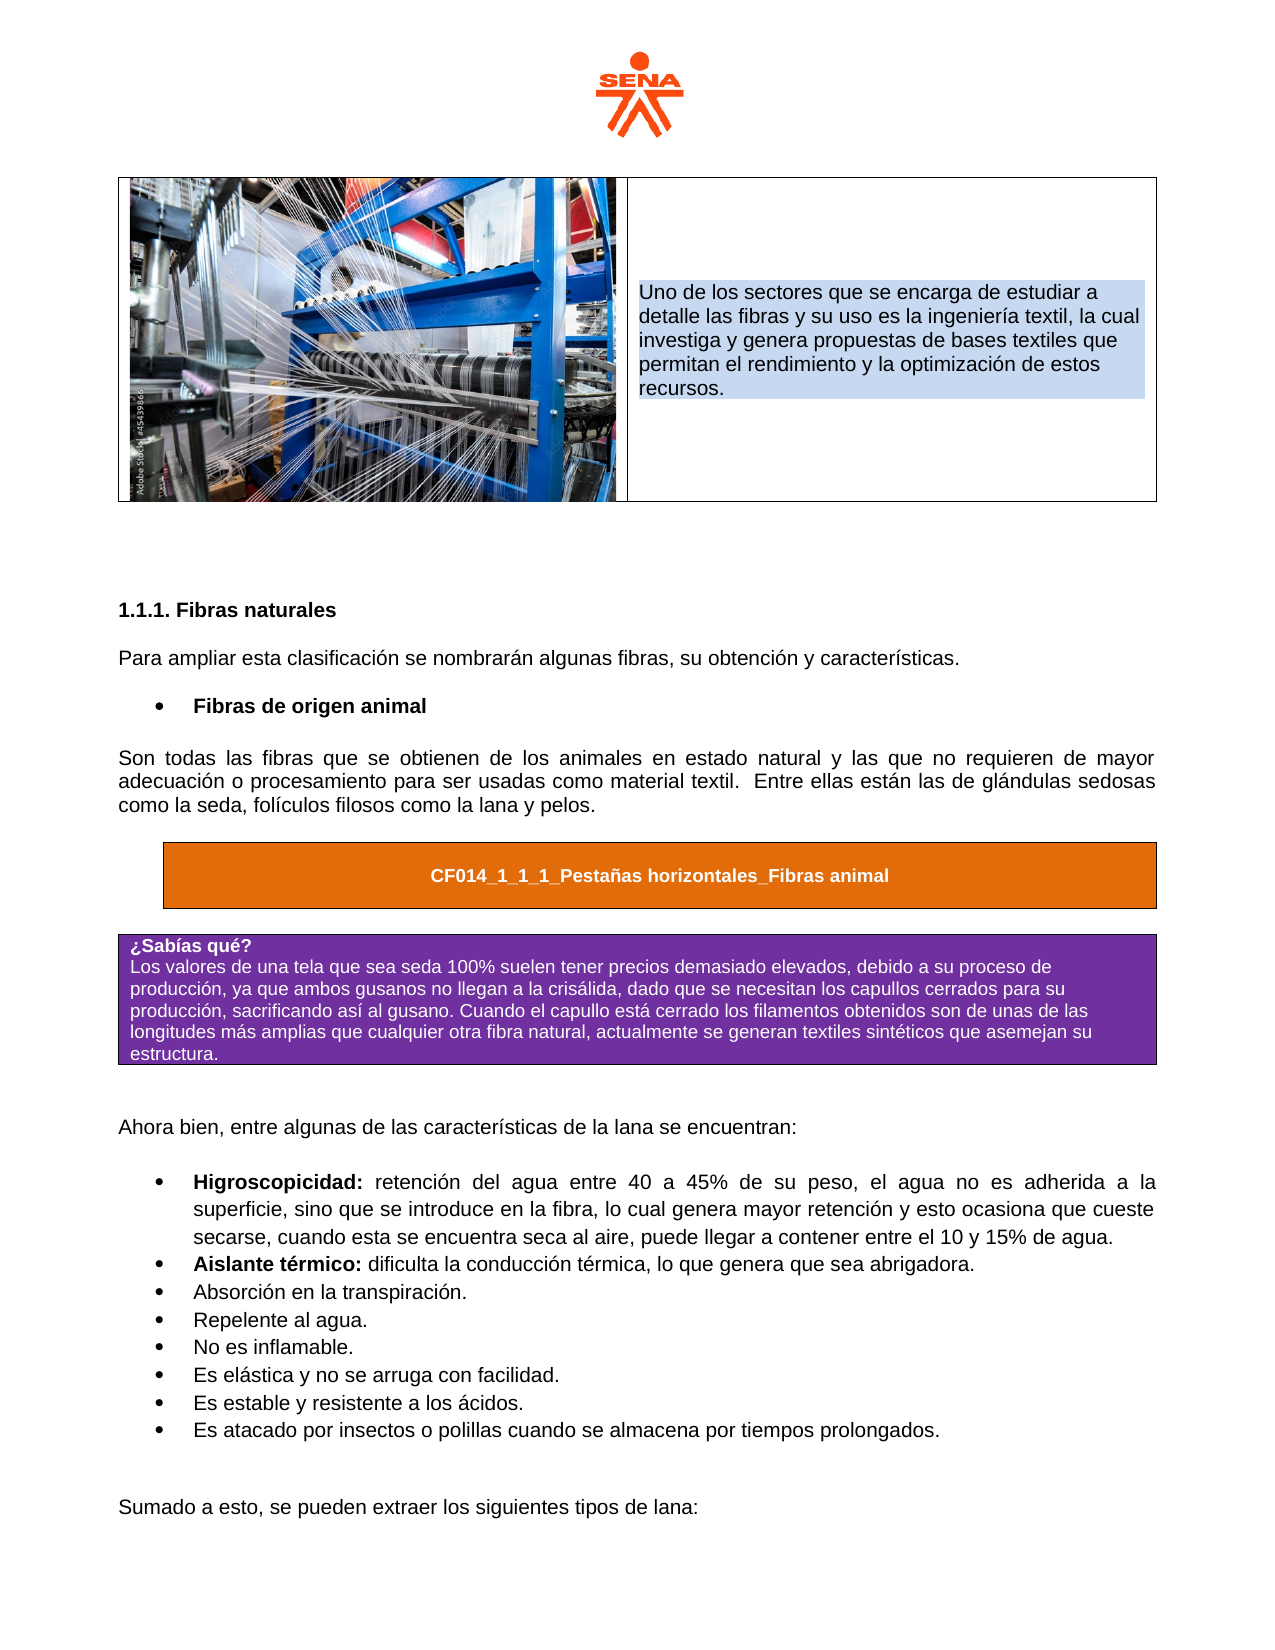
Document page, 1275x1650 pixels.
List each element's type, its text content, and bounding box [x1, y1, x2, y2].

table_header Uno de los sectores que se encarga de estudiar a detalle las fibras y su uso es la ingeniería textil, la cual investiga y genera propuestas de bases textiles que permitan el rendimiento y la optimización de estos recursos. [628, 178, 1156, 501]
table_header CF014_1_1_1_Pestañas horizontales_Fibras animal [164, 843, 1156, 908]
list No es inflamable. [156, 1335, 1157, 1359]
list Es atacado por insectos o polillas cuando se almacena por tiempos prolongados. [156, 1418, 1157, 1442]
list Repelente al agua. [156, 1307, 1157, 1332]
text Ahora bien, entre algunas de las características de la lana se encuentran: [118, 1115, 1157, 1139]
text Para ampliar esta clasificación se nombrarán algunas fibras, su obtención y características. [118, 646, 1157, 670]
picture [585, 48, 690, 142]
table_header ¿Sabías qué? Los valores de una tela que sea seda 100% suelen tener precios demasiado elevados, debido a su proceso de producción, ya que ambos gusanos no llegan a la crisálida, dado que se necesitan los capullos cerrados para su producción, sacrificando así al gusano. Cuando el capullo está cerrado los filamentos obtenidos son de unas de las longitudes más amplias que cualquier otra fibra natural, actualmente se generan textiles sintéticos que asemejan su estructura. [119, 935, 1156, 1064]
list Aislante térmico: dificulta la conducción térmica, lo que genera que sea abrigadora. [156, 1252, 1157, 1276]
table_header [617, 178, 627, 501]
list Fibras de origen animal [156, 694, 1157, 718]
text Son todas las fibras que se obtienen de los animales en estado natural y las que no requieren de mayor adecuación o procesamiento para ser usadas como material textil. Entre ellas están las de glándulas sedosas como la seda, folículos filosos como la lana y pelos. [118, 745, 1157, 817]
text 1.1.1. Fibras naturales [118, 598, 1157, 622]
list Es elástica y no se arruga con facilidad. [156, 1363, 1157, 1387]
picture [129, 178, 617, 502]
list Es estable y resistente a los ácidos. [156, 1390, 1157, 1414]
list Absorción en la transpiración. [156, 1280, 1157, 1304]
table_header [119, 178, 129, 501]
list Higroscopicidad: retención del agua entre 40 a 45% de su peso, el agua no es adherida a la superficie, sino que se introduce en la fibra, lo cual genera mayor retención y esto ocasiona que cueste secarse, cuando esta se encuentra seca al aire, puede llegar a contener entre el 10 y 15% de agua. [156, 1170, 1157, 1249]
text Sumado a esto, se pueden extraer los siguientes tipos de lana: [118, 1495, 1157, 1519]
